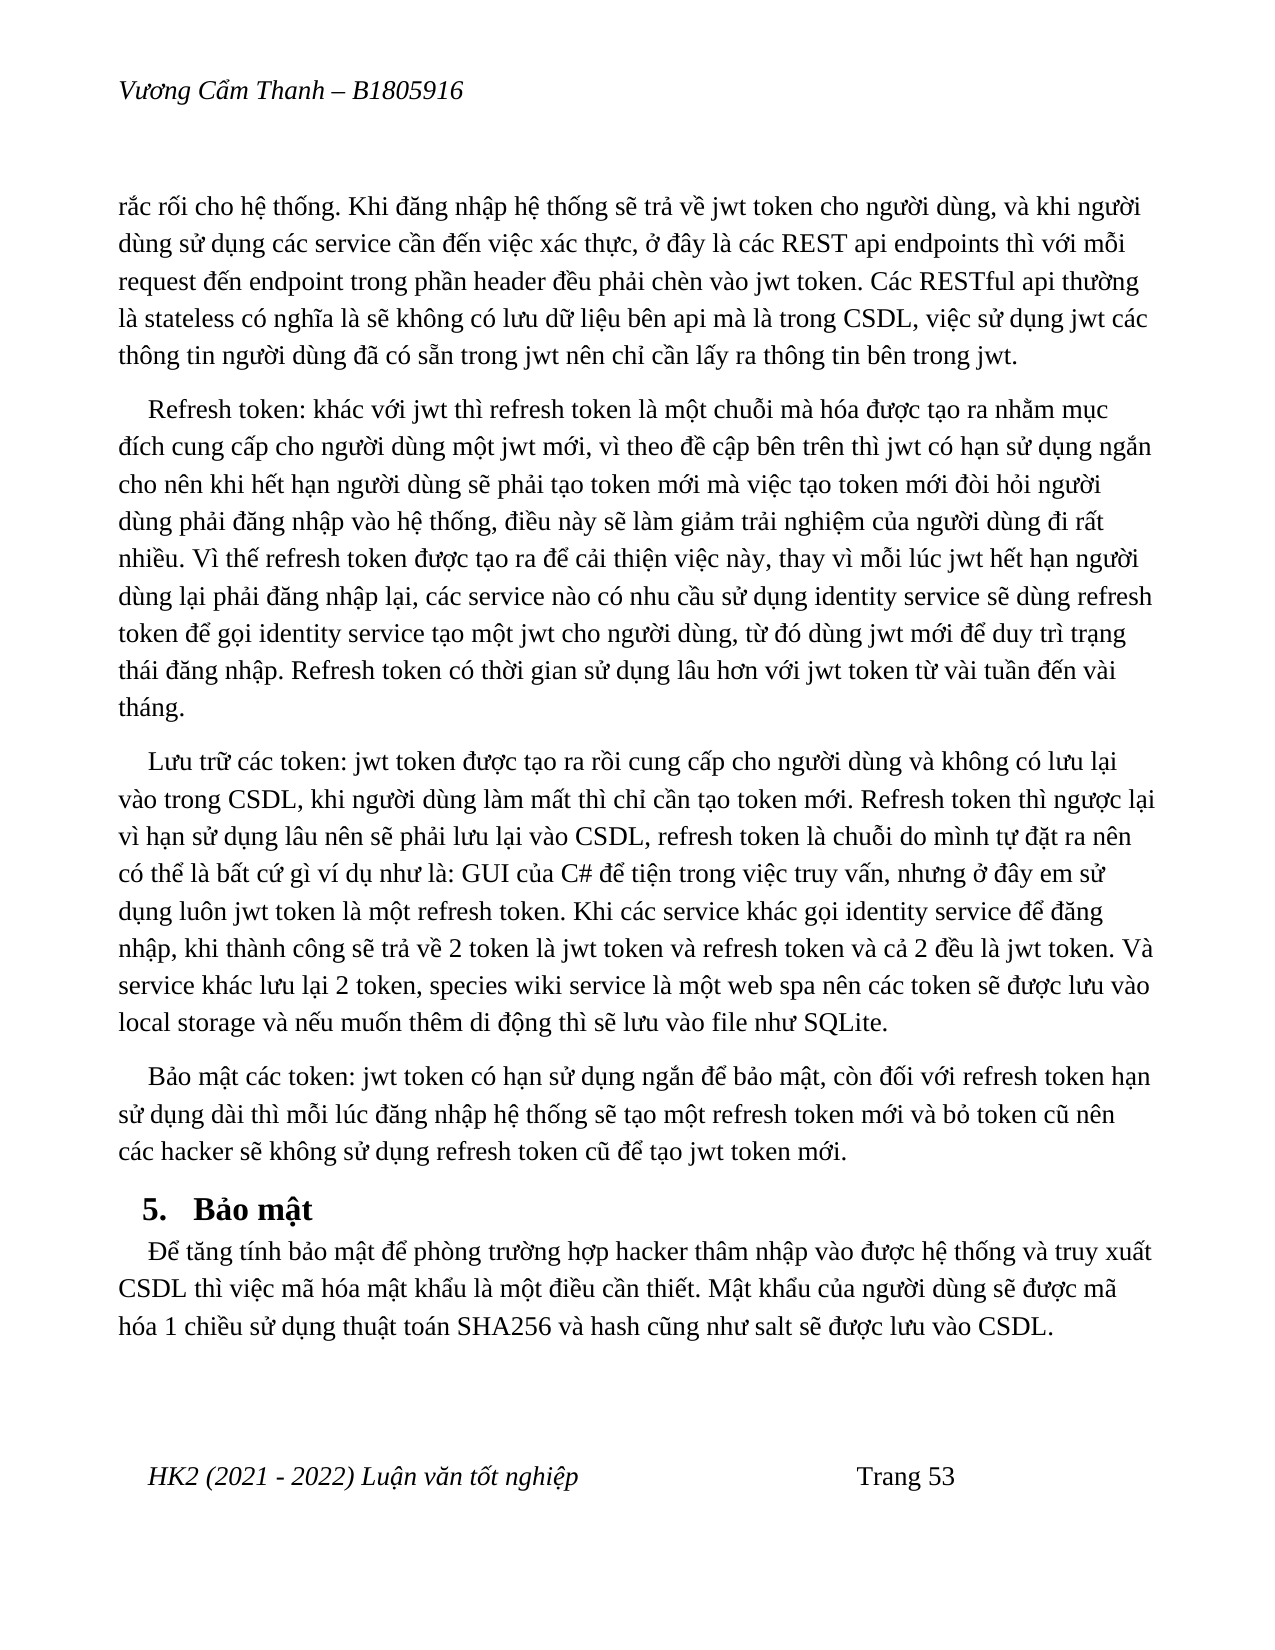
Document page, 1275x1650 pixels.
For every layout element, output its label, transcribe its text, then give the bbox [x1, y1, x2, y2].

subtitle Bảo mật [142, 1189, 1157, 1227]
text Bảo mật các token: jwt token có hạn sử dụng ngắn để bảo mật, còn đối với refresh token hạn sử dụng dài thì mỗi lúc đăng nhập hệ thống sẽ tạo một refresh token mới và bỏ token cũ nên các hacker sẽ không sử dụng refresh token cũ để tạo jwt token mới. [118, 1061, 1157, 1166]
text Lưu trữ các token: jwt token được tạo ra rồi cung cấp cho người dùng và không có lưu lại vào trong CSDL, khi người dùng làm mất thì chỉ cần tạo token mới. Refresh token thì ngược lại vì hạn sử dụng lâu nên sẽ phải lưu lại vào CSDL, refresh token là chuỗi do mình tự đặt ra nên có thể là bất cứ gì ví dụ như là: GUI của C# để tiện trong việc truy vấn, nhưng ở đây em sử dụng luôn jwt token là một refresh token. Khi các service khác gọi identity service để đăng nhập, khi thành công sẽ trả về 2 token là jwt token và refresh token và cả 2 đều là jwt token. Và service khác lưu lại 2 token, species wiki service là một web spa nên các token sẽ được lưu vào local storage và nếu muốn thêm di động thì sẽ lưu vào file như SQLite. [118, 746, 1157, 1038]
text Refresh token: khác với jwt thì refresh token là một chuỗi mà hóa được tạo ra nhằm mục đích cung cấp cho người dùng một jwt mới, vì theo đề cập bên trên thì jwt có hạn sử dụng ngắn cho nên khi hết hạn người dùng sẽ phải tạo token mới mà việc tạo token mới đòi hỏi người dùng phải đăng nhập vào hệ thống, điều này sẽ làm giảm trải nghiệm của người dùng đi rất nhiều. Vì thế refresh token được tạo ra để cải thiện việc này, thay vì mỗi lúc jwt hết hạn người dùng lại phải đăng nhập lại, các service nào có nhu cầu sử dụng identity service sẽ dùng refresh token để gọi identity service tạo một jwt cho người dùng, từ đó dùng jwt mới để duy trì trạng thái đăng nhập. Refresh token có thời gian sử dụng lâu hơn với jwt token từ vài tuần đến vài tháng. [118, 393, 1157, 723]
text Để tăng tính bảo mật để phòng trường hợp hacker thâm nhập vào được hệ thống và truy xuất CSDL thì việc mã hóa mật khẩu là một điều cần thiết. Mật khẩu của người dùng sẽ được mã hóa 1 chiều sử dụng thuật toán SHA256 và hash cũng như salt sẽ được lưu vào CSDL. [118, 1235, 1157, 1341]
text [118, 190, 1157, 370]
